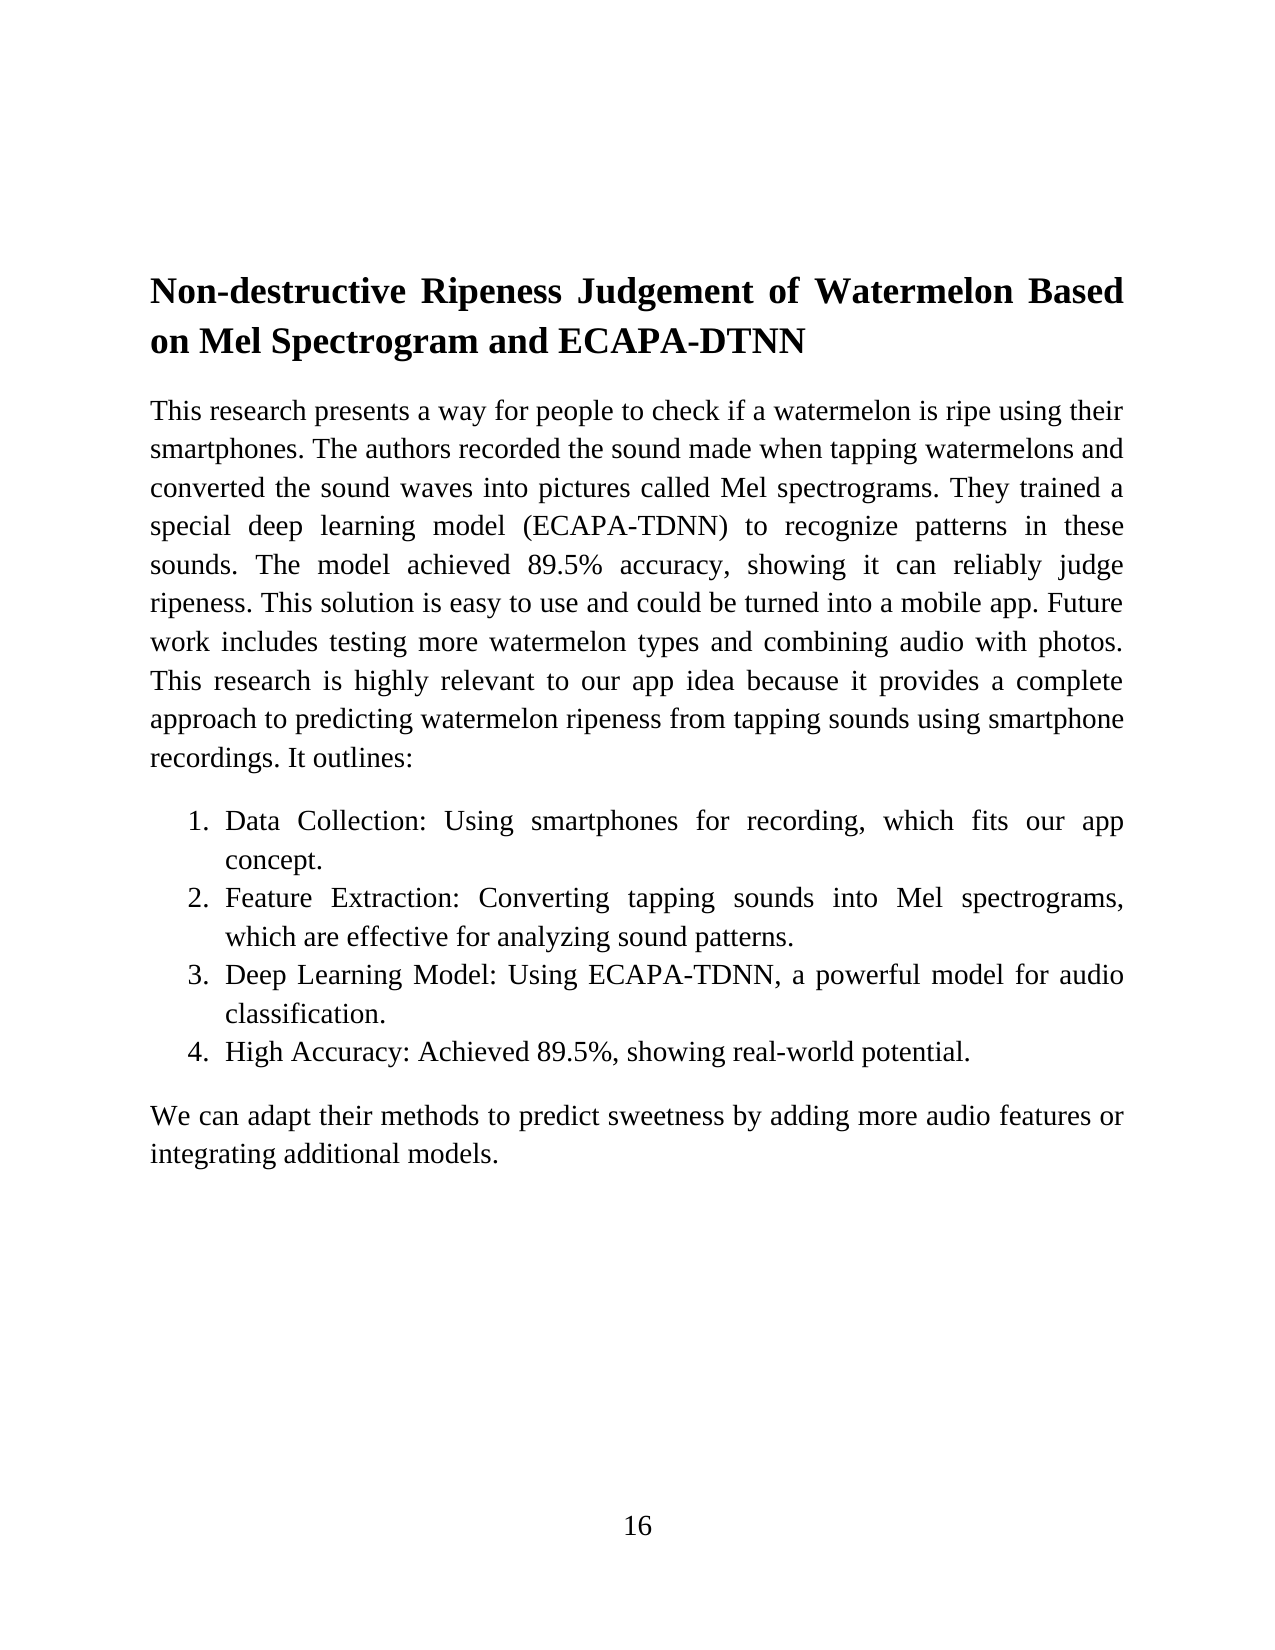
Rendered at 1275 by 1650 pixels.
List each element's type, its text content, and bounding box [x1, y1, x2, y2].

text We can adapt their methods to predict sweetness by adding more audio features or integrating additional models. [150, 1098, 1125, 1170]
list High Accuracy: Achieved 89.5%, showing real-world potential. [187, 1034, 1125, 1068]
subtitle Non-destructive Ripeness Judgement of Watermelon Based on Mel Spectrogram and ECAPA-DTNN [150, 269, 1125, 361]
subtitle This research presents a way for people to check if a watermelon is ripe using their smartphones. The authors recorded the sound made when tapping watermelons and converted the sound waves into pictures called Mel spectrograms. They trained a special deep learning model (ECAPA-TDNN) to recognize patterns in these sounds. The model achieved 89.5% accuracy, showing it can reliably judge ripeness. This solution is easy to use and could be turned into a mobile app. Future work includes testing more watermelon types and combining audio with photos. This research is highly relevant to our app idea because it provides a complete approach to predicting watermelon ripeness from tapping sounds using smartphone recordings. It outlines: [150, 393, 1125, 773]
list Feature Extraction: Converting tapping sounds into Mel spectrograms, which are effective for analyzing sound patterns. [187, 880, 1125, 952]
list Deep Learning Model: Using ECAPA-TDNN, a powerful model for audio classification. [187, 957, 1125, 1029]
list Data Collection: Using smartphones for recording, which fits our app concept. [187, 803, 1125, 875]
